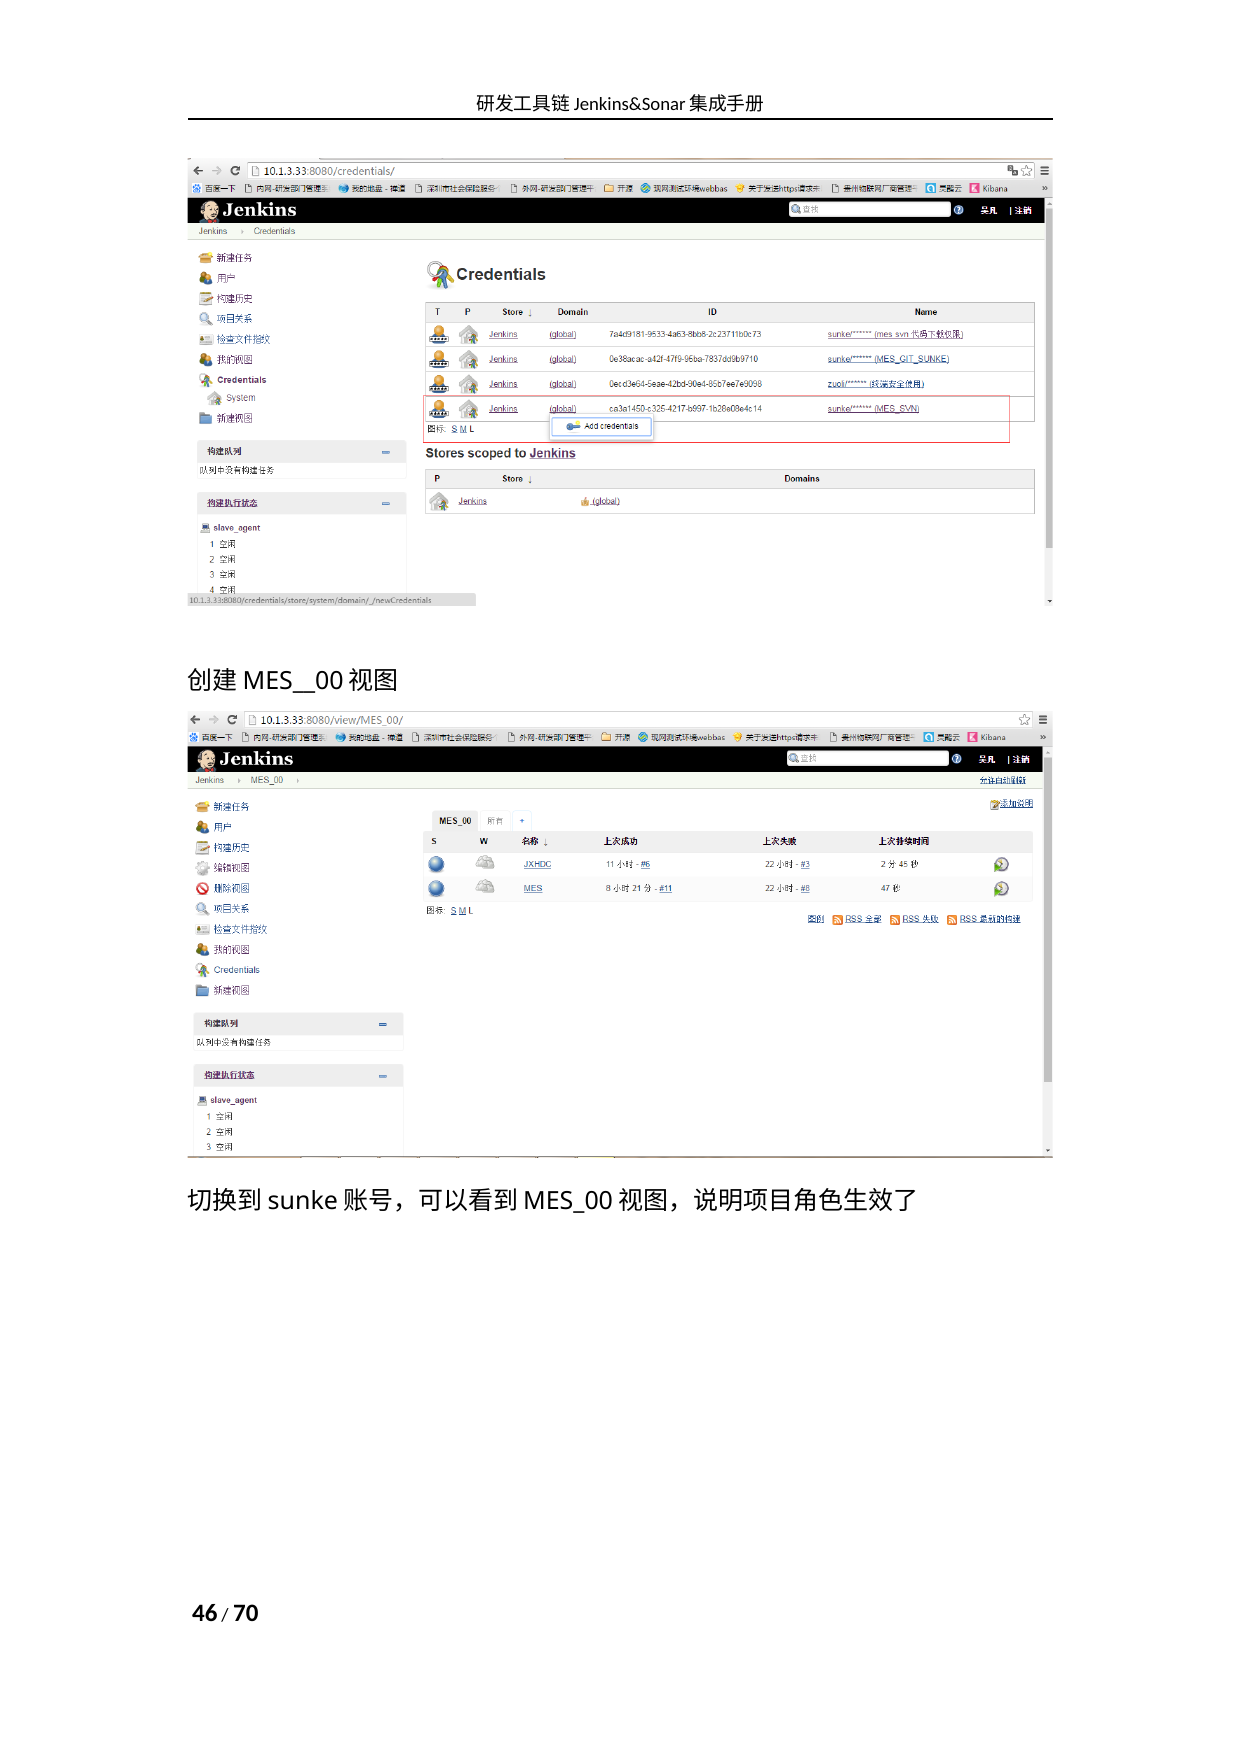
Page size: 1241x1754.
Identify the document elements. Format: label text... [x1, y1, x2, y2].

picture [187, 711, 1053, 1158]
text 切换到sunke账号，可以看到MES_00视图，说明项目角色生效了 [187, 1166, 1053, 1231]
text 创建MES__00视图 [187, 646, 1053, 711]
picture [187, 158, 1053, 606]
